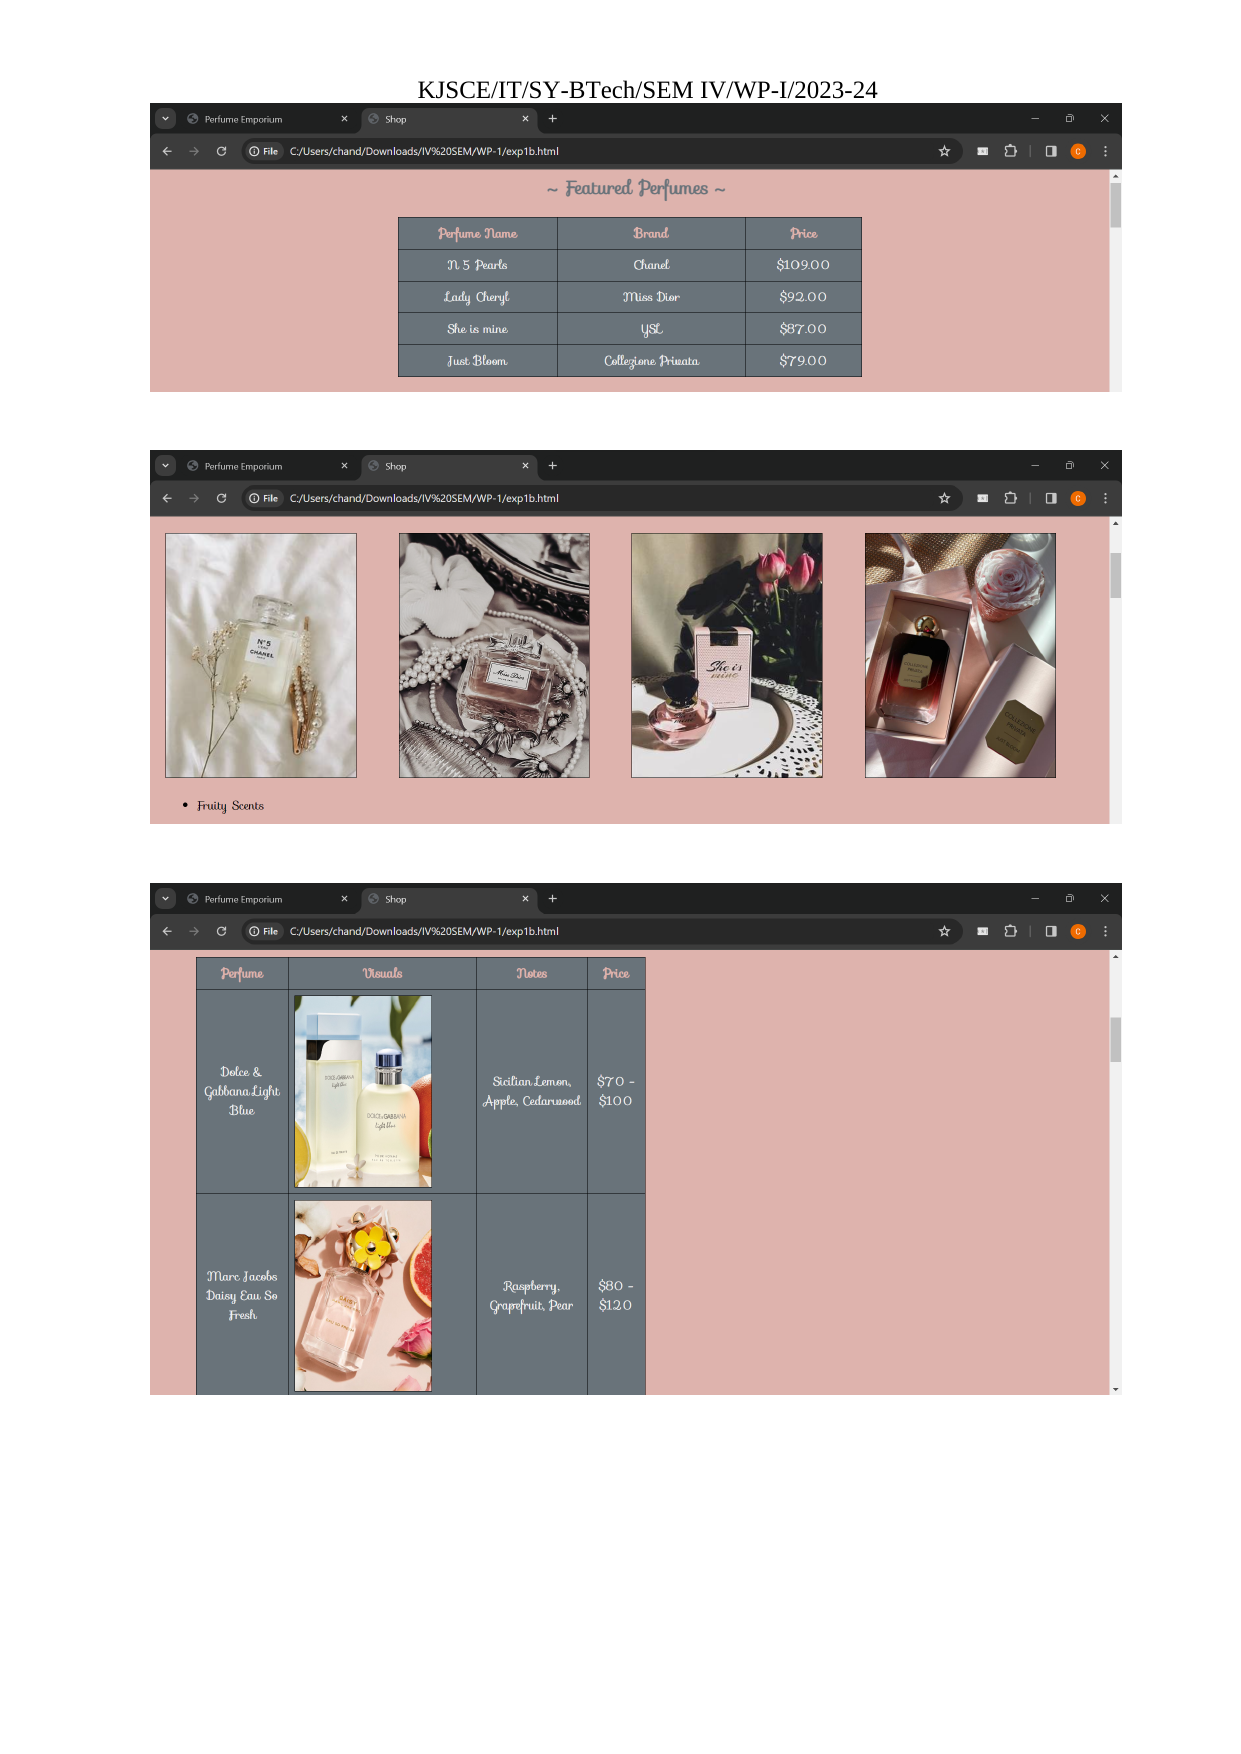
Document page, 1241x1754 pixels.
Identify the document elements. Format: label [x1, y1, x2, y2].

picture [150, 450, 1122, 824]
picture [150, 883, 1122, 1395]
picture [150, 103, 1122, 392]
